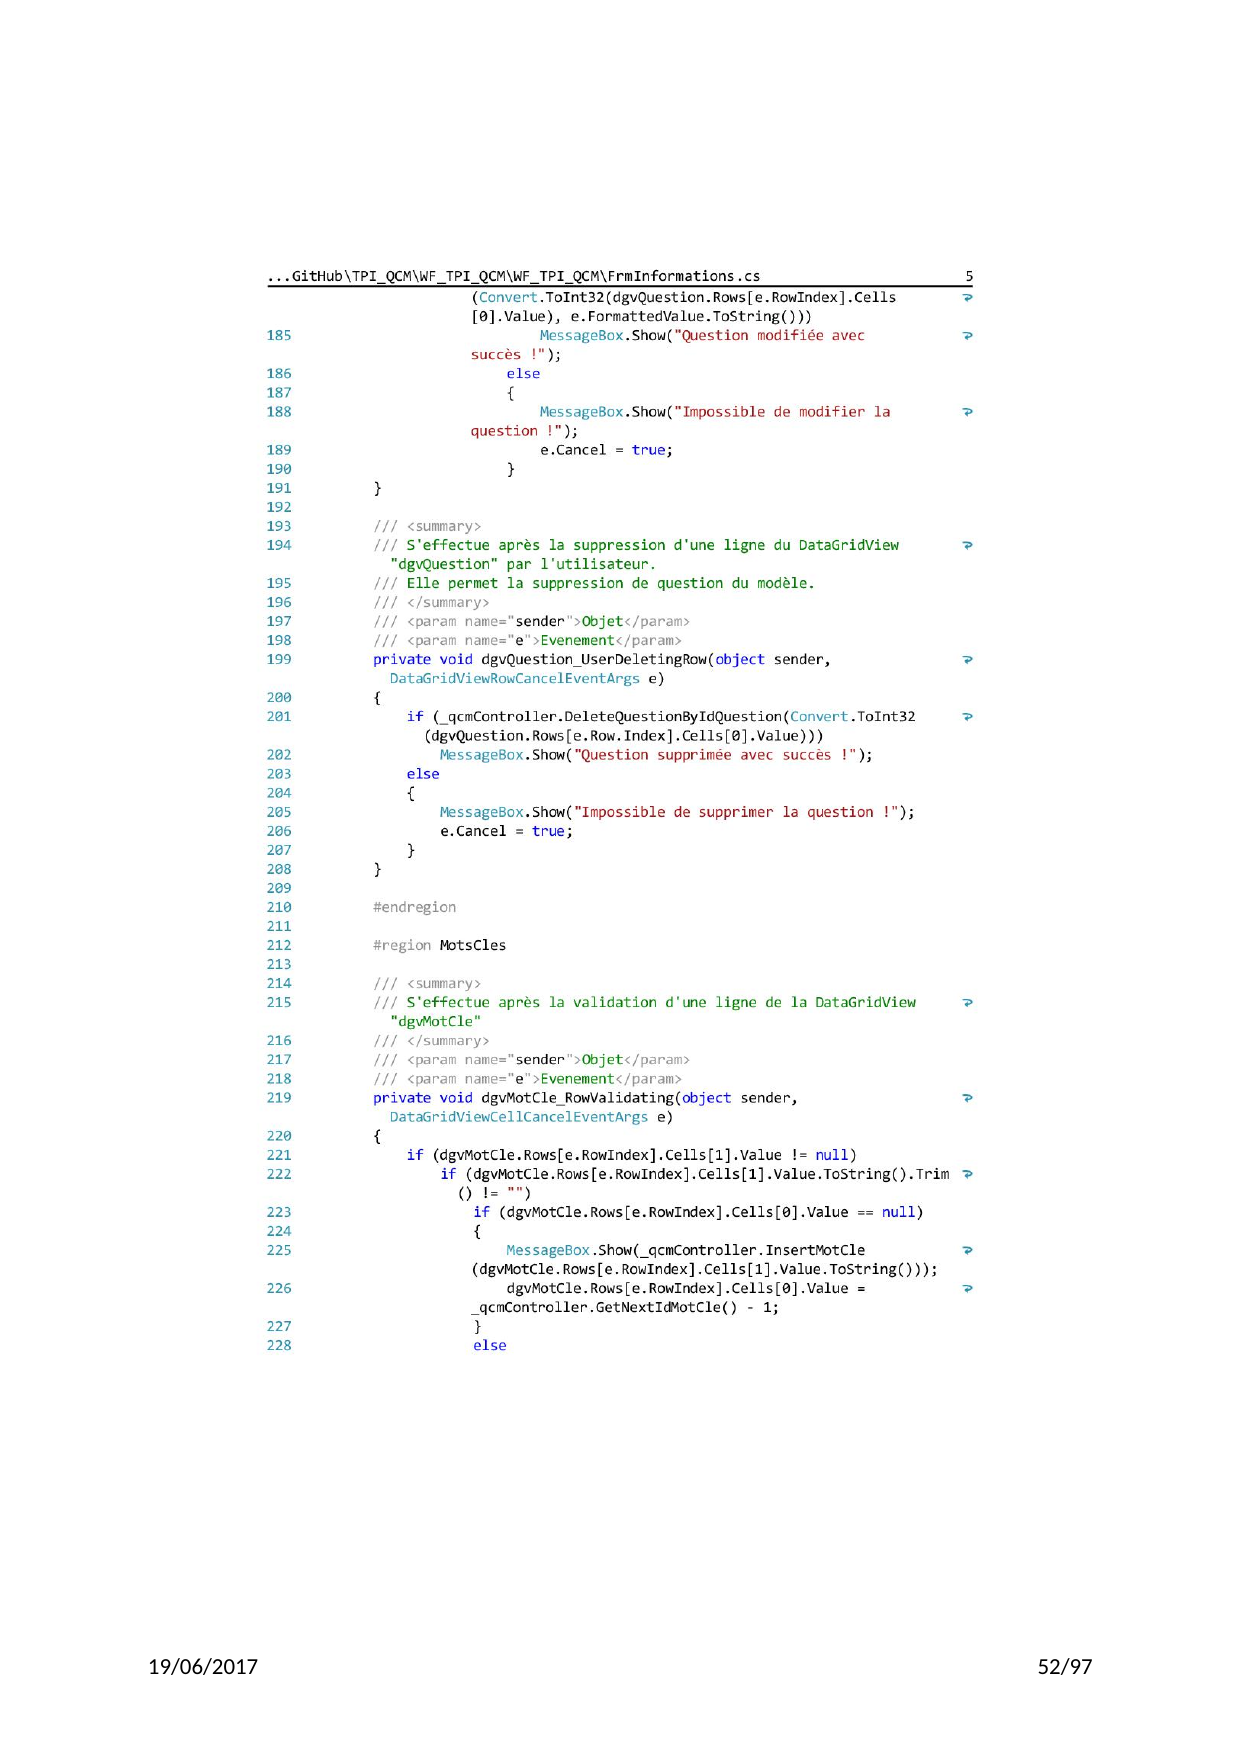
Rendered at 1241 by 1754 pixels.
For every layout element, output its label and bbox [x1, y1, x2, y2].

picture [147, 147, 1093, 1484]
